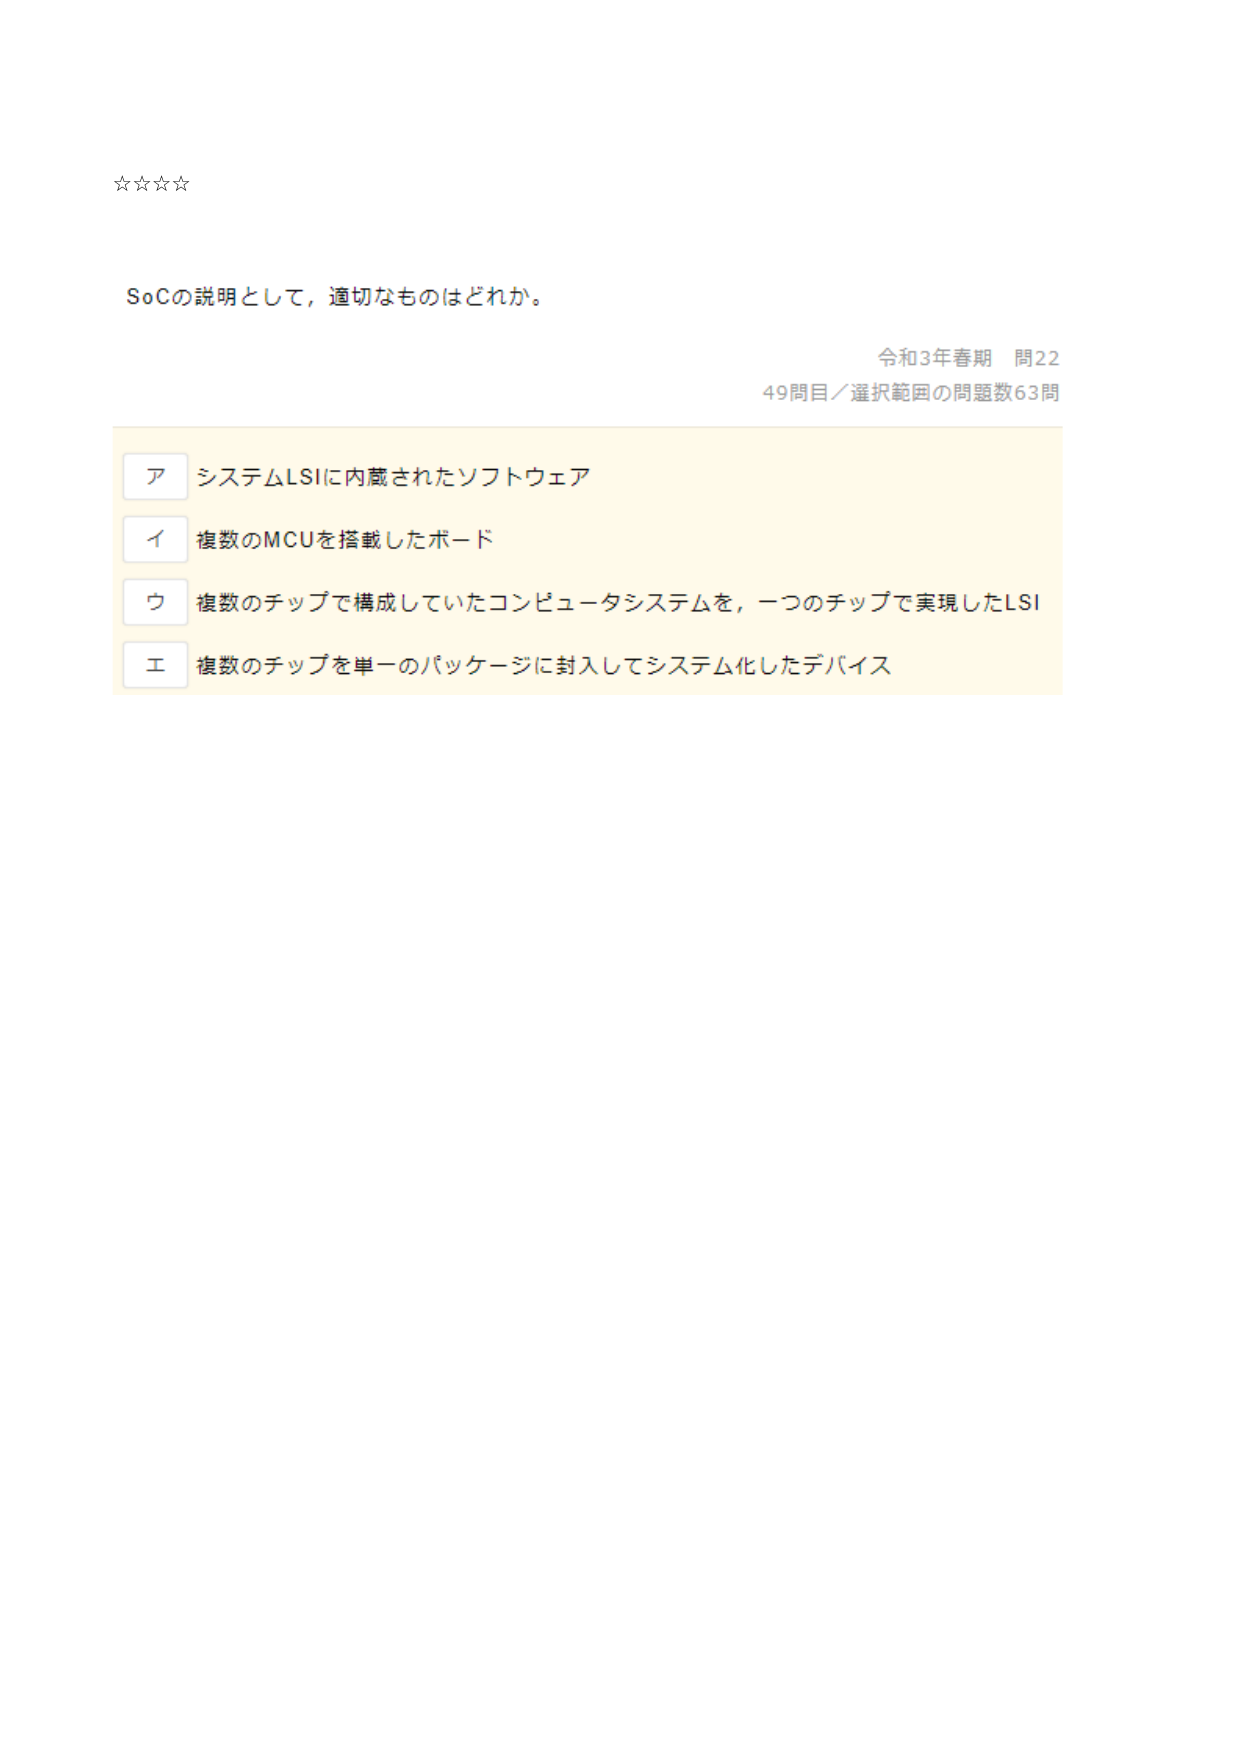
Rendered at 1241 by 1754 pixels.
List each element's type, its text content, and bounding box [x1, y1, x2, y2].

picture [112, 277, 1063, 695]
text ☆☆☆☆ [112, 164, 1128, 202]
